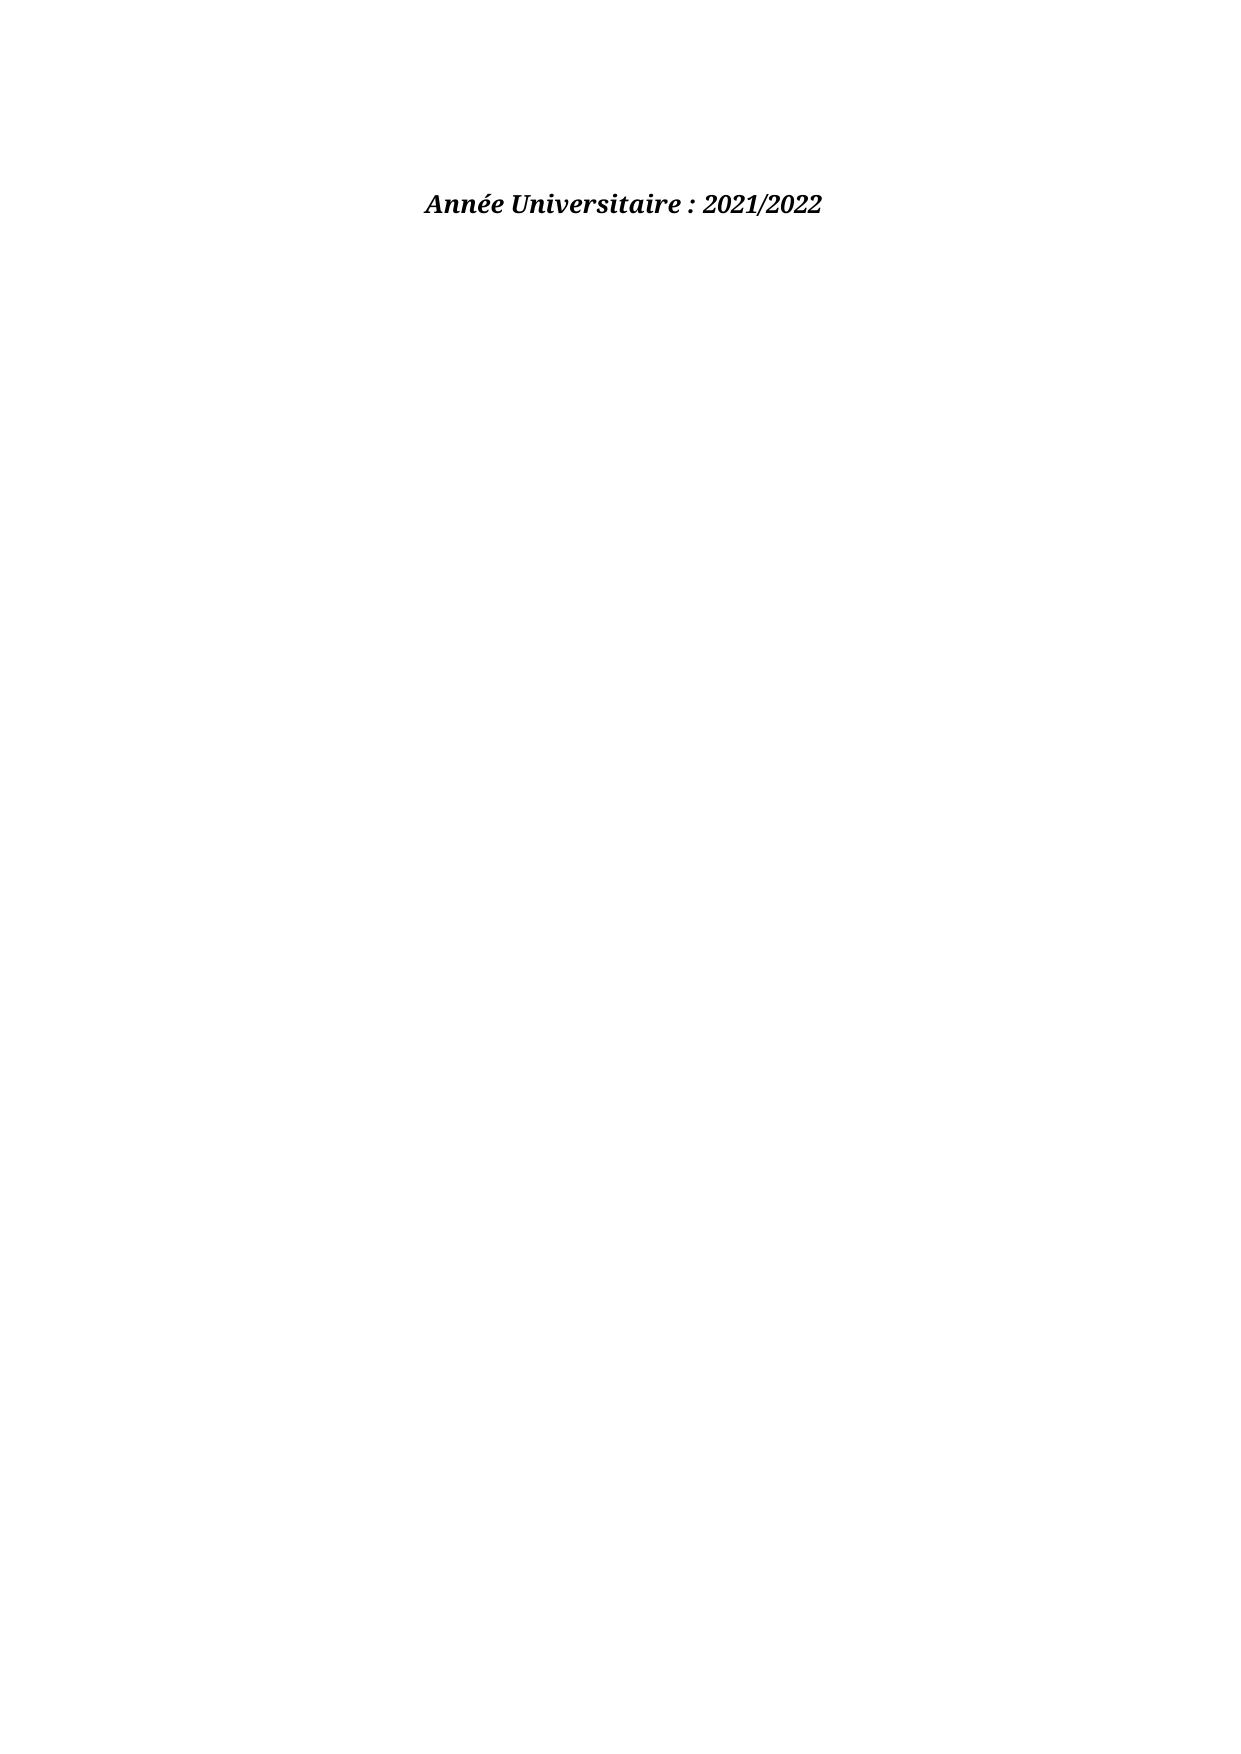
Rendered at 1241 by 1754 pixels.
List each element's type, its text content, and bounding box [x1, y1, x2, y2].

text Année Universitaire : 2021/2022 [148, 187, 1092, 221]
